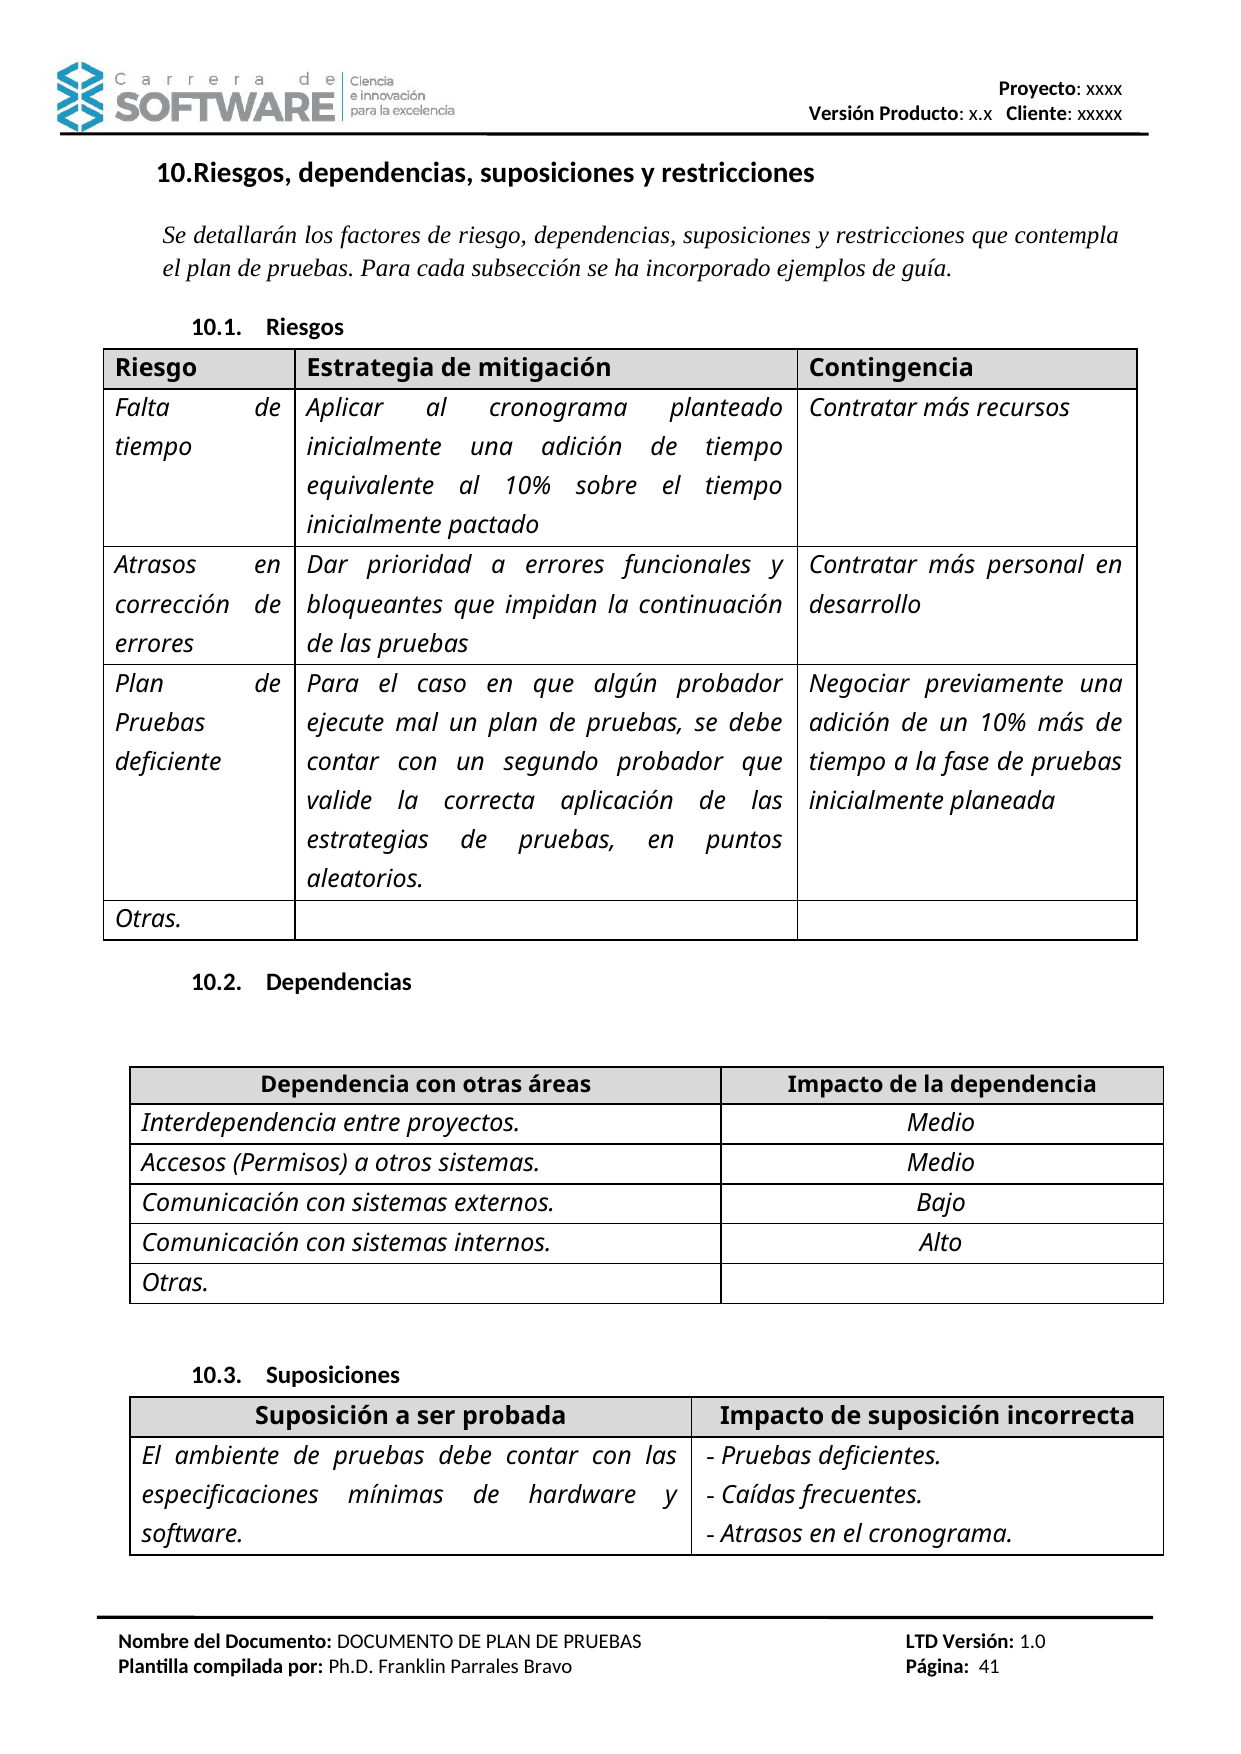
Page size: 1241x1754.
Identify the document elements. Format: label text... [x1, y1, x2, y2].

table_cell Para el caso en que algún probador ejecute mal un plan de pruebas, se debe contar con un segundo probador que valide la correcta aplicación de las estrategias de pruebas, en puntos aleatorios. [296, 665, 797, 899]
table_cell Negociar previamente una adición de un 10% más de tiempo a la fase de pruebas inicialmente planeada [798, 665, 1136, 899]
table_cell Medio [722, 1105, 1163, 1143]
table_cell Comunicación con sistemas externos. [131, 1185, 720, 1223]
text Se detallarán los factores de riesgo, dependencias, suposiciones y restricciones que contempla el plan de pruebas. Para cada subsección se ha incorporado ejemplos de guía. [162, 220, 1122, 282]
table_header Impacto de la dependencia [722, 1068, 1163, 1103]
table_header Suposición a ser probada [131, 1398, 691, 1436]
table_header Impacto de suposición incorrecta [692, 1398, 1163, 1436]
table_cell [798, 901, 1136, 939]
table_cell Pruebas deficientes. Caídas frecuentes. Atrasos en el cronograma. [692, 1438, 1163, 1554]
table_cell Bajo [722, 1185, 1163, 1223]
table_cell Accesos (Permisos) a otros sistemas. [131, 1145, 720, 1183]
picture [46, 46, 461, 154]
table_cell Dar prioridad a errores funcionales y bloqueantes que impidan la continuación de las pruebas [296, 547, 797, 664]
table_header Contingencia [798, 350, 1136, 388]
table_cell Interdependencia entre proyectos. [131, 1105, 720, 1143]
subtitle Dependencias [191, 966, 1122, 996]
table_cell Contratar más personal en desarrollo [798, 547, 1136, 664]
table_cell Otras. [131, 1264, 720, 1302]
table_cell [296, 901, 797, 939]
subtitle Riesgos [191, 311, 1122, 342]
subtitle Suposiciones [191, 1359, 1122, 1390]
table_cell Plan de Pruebas deficiente [104, 665, 294, 899]
table_cell Contratar más recursos [798, 390, 1136, 546]
table_cell Medio [722, 1145, 1163, 1183]
table_cell [722, 1264, 1163, 1302]
table_cell El ambiente de pruebas debe contar con las especificaciones mínimas de hardware y software. [131, 1438, 691, 1554]
table_cell Comunicación con sistemas internos. [131, 1224, 720, 1263]
table_header Estrategia de mitigación [296, 350, 797, 388]
table_cell Aplicar al cronograma planteado inicialmente una adición de tiempo equivalente al 10% sobre el tiempo inicialmente pactado [296, 390, 797, 546]
table_cell Atrasos en corrección de errores [104, 547, 294, 664]
table_cell Otras. [104, 901, 294, 939]
table_cell Falta de tiempo [104, 390, 294, 546]
table_cell Alto [722, 1224, 1163, 1263]
table_header Riesgo [104, 350, 294, 388]
subtitle Riesgos, dependencias, suposiciones y restricciones [156, 154, 1122, 190]
table_header Dependencia con otras áreas [131, 1068, 720, 1103]
